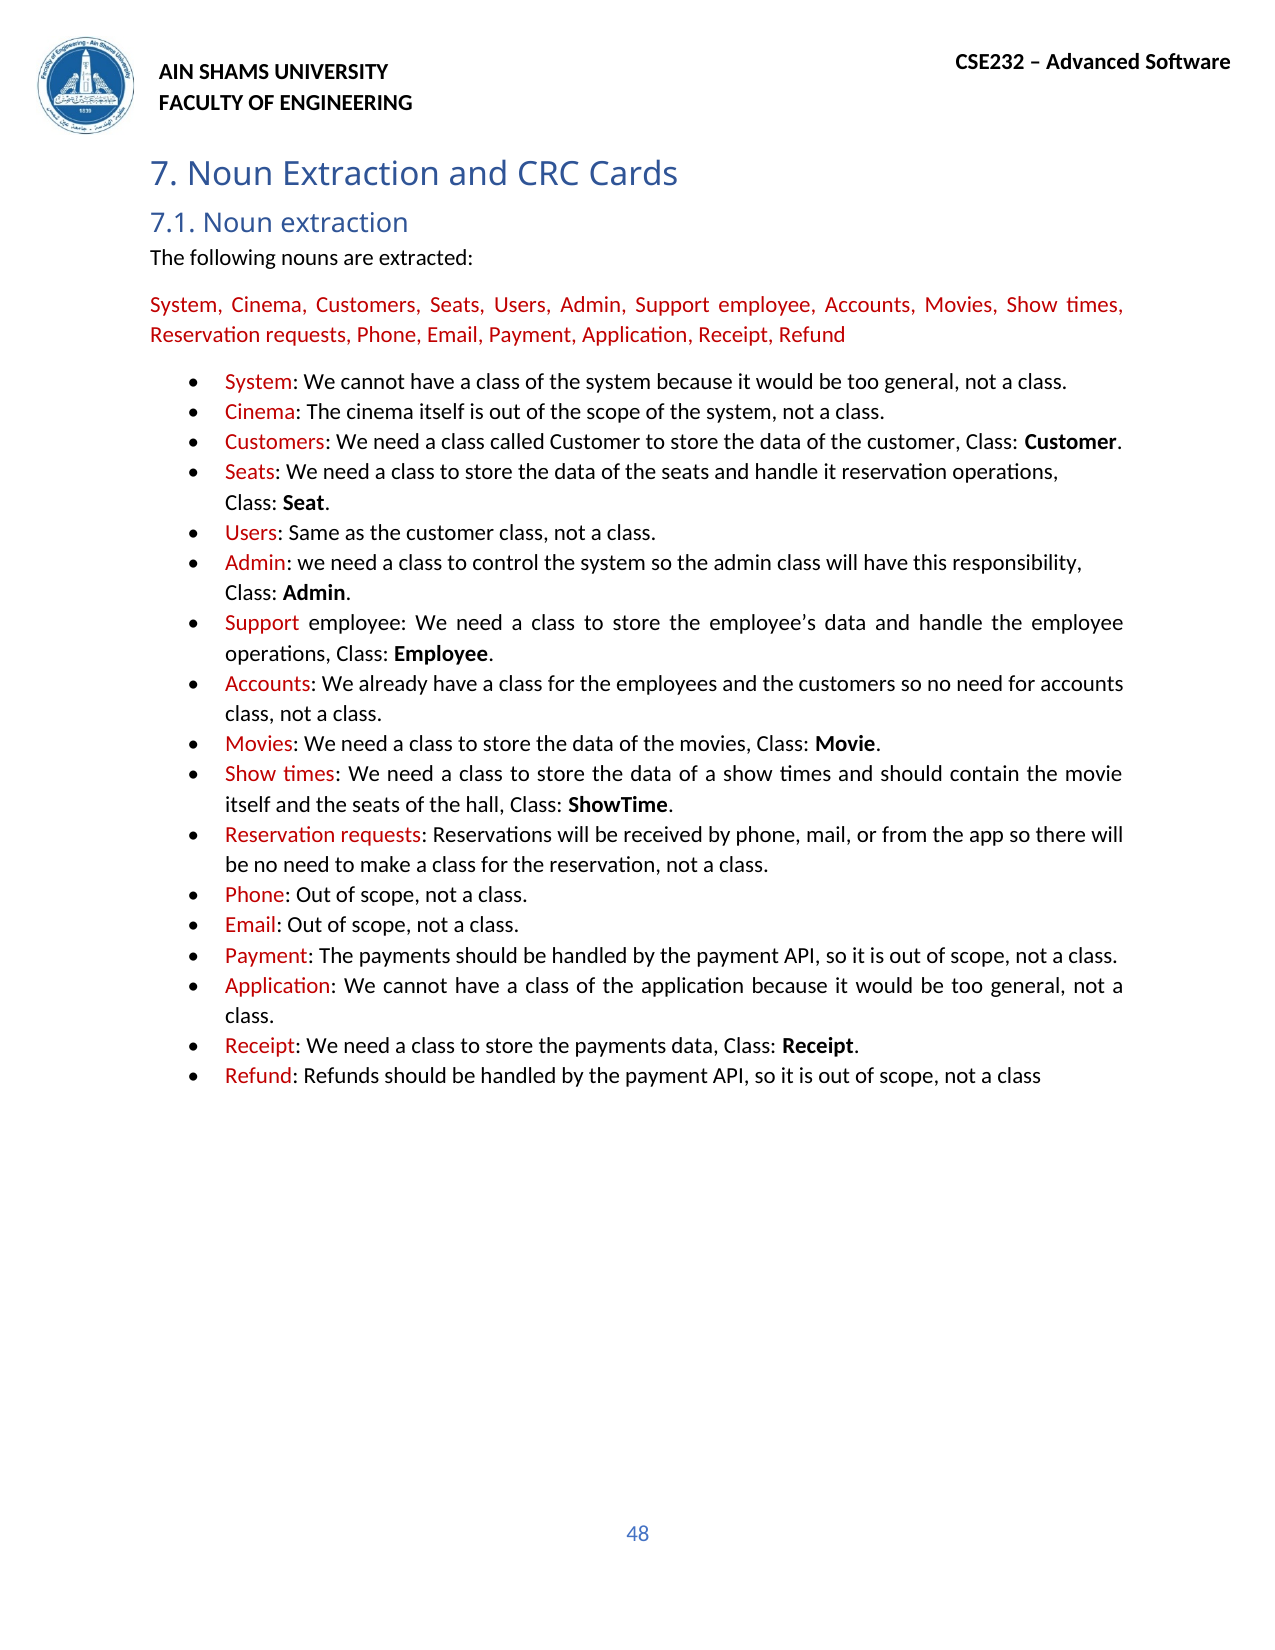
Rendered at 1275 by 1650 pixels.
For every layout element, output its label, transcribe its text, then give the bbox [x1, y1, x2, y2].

list Refund: Refunds should be handled by the payment API, so it is out of scope, not a class [187, 1062, 1125, 1090]
list Support employee: We need a class to store the employee’s data and handle the employee operations, Class: Employee. [187, 608, 1125, 667]
list Customers: We need a class called Customer to store the data of the customer, Class: Customer. [187, 427, 1125, 455]
text The following nouns are extracted: [150, 243, 1125, 271]
subtitle 7.1. Noun extraction [150, 203, 1125, 240]
list Phone: Out of scope, not a class. [187, 880, 1125, 908]
list Class: Seat. [225, 488, 1125, 516]
list Show times: We need a class to store the data of a show times and should contain the movie itself and the seats of the hall, Class: ShowTime. [187, 759, 1125, 818]
list Cinema: The cinema itself is out of the scope of the system, not a class. [187, 397, 1125, 425]
list Movies: We need a class to store the data of the movies, Class: Movie. [187, 729, 1125, 757]
text System, Cinema, Customers, Seats, Users, Admin, Support employee, Accounts, Movies, Show times, Reservation requests, Phone, Email, Payment, Application, Receipt, Refund [150, 290, 1125, 348]
picture [36, 36, 135, 135]
list Application: We cannot have a class of the application because it would be too general, not a class. [187, 971, 1125, 1029]
list Seats: We need a class to store the data of the seats and handle it reservation operations, [187, 457, 1125, 486]
list Receipt: We need a class to store the payments data, Class: Receipt. [187, 1031, 1125, 1059]
list Payment: The payments should be handled by the payment API, so it is out of scope, not a class. [187, 941, 1125, 969]
list System: We cannot have a class of the system because it would be too general, not a class. [187, 367, 1125, 395]
list Admin: we need a class to control the system so the admin class will have this responsibility, [187, 548, 1125, 576]
list Accounts: We already have a class for the employees and the customers so no need for accounts class, not a class. [187, 669, 1125, 727]
list Reservation requests: Reservations will be received by phone, mail, or from the app so there will be no need to make a class for the reservation, not a class. [187, 820, 1125, 878]
list Email: Out of scope, not a class. [187, 911, 1125, 939]
list Class: Admin. [225, 578, 1125, 606]
subtitle 7. Noun Extraction and CRC Cards [150, 150, 1125, 195]
list Users: Same as the customer class, not a class. [187, 518, 1125, 546]
